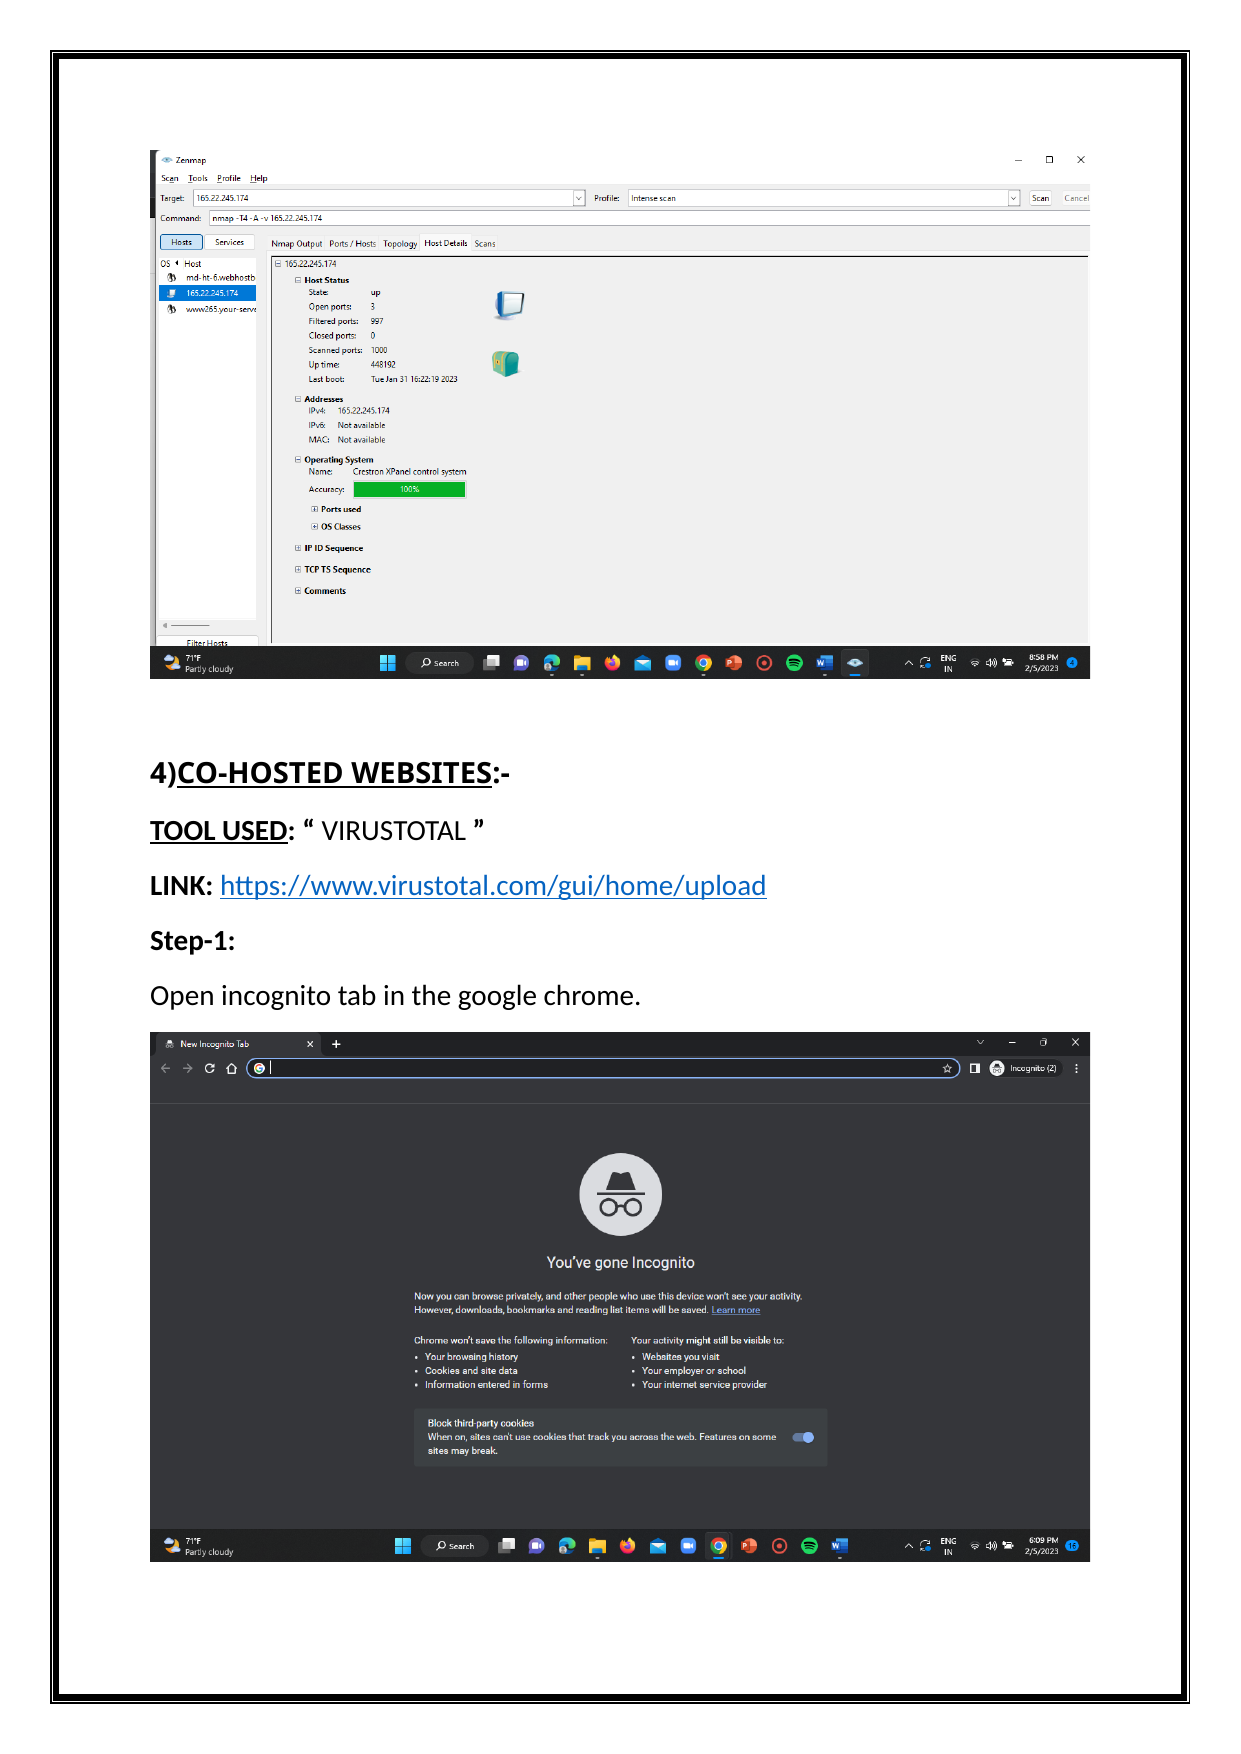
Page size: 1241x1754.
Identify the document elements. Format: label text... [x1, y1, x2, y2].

text 4)CO-HOSTED WEBSITES:- [150, 753, 1090, 792]
text LINK: https://www.virustotal.com/gui/home/upload [150, 867, 1090, 903]
picture [150, 150, 1091, 679]
text Step-1: [150, 922, 1090, 958]
text TOOL USED: “ VIRUSTOTAL ” [150, 812, 1090, 848]
text Open incognito tab in the google chrome. [150, 977, 1090, 1013]
picture [150, 1032, 1091, 1562]
